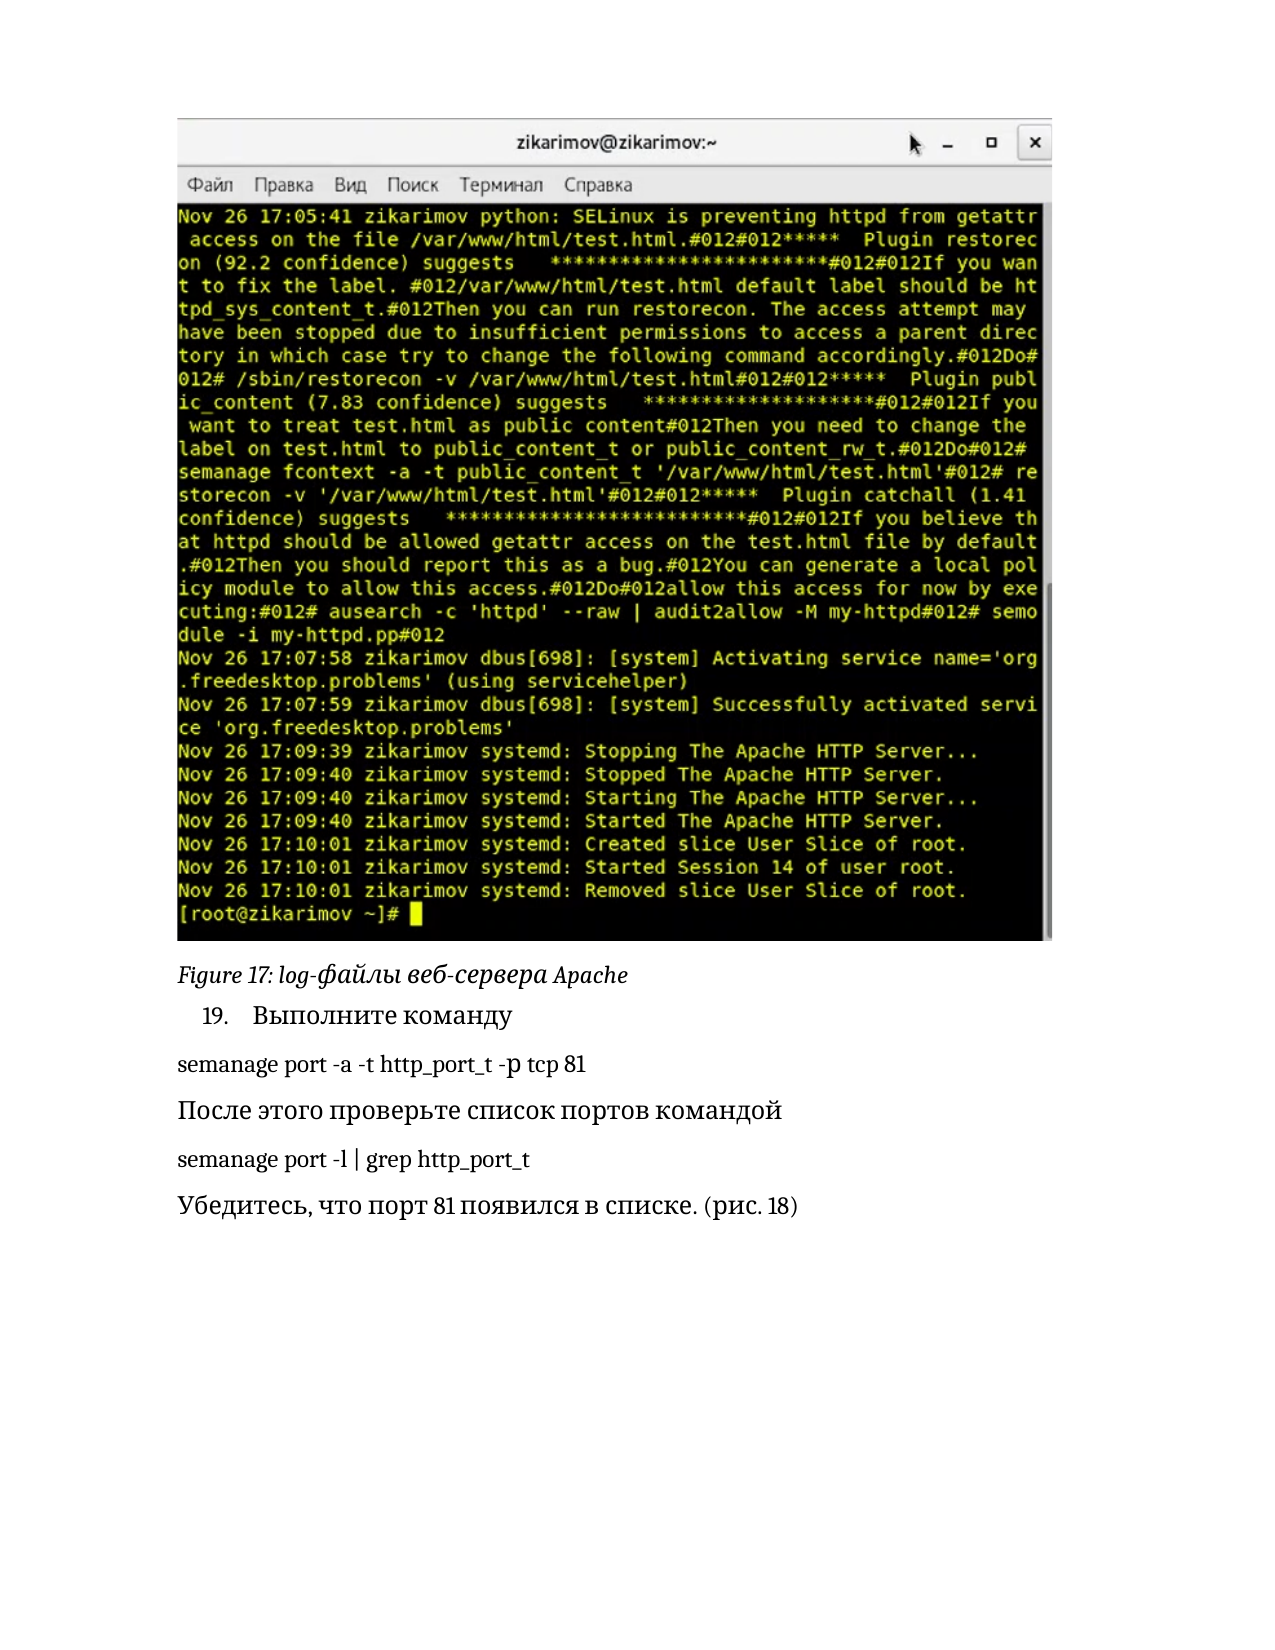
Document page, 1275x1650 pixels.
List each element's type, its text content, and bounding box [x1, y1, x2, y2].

text semanage port -a -t http_port_t -р tcp 81 [177, 1050, 1186, 1078]
text Figure 17: log-файлы веб-сервера Apache [177, 961, 1186, 990]
text После этого проверьте список портов командой [177, 1097, 1186, 1126]
text semanage port -l | grep http_port_t [177, 1145, 1186, 1173]
list Выполните команду [202, 1002, 1186, 1031]
text Убедитесь, что порт 81 появился в списке. (рис. 18) [177, 1192, 1186, 1221]
picture [177, 118, 1053, 941]
